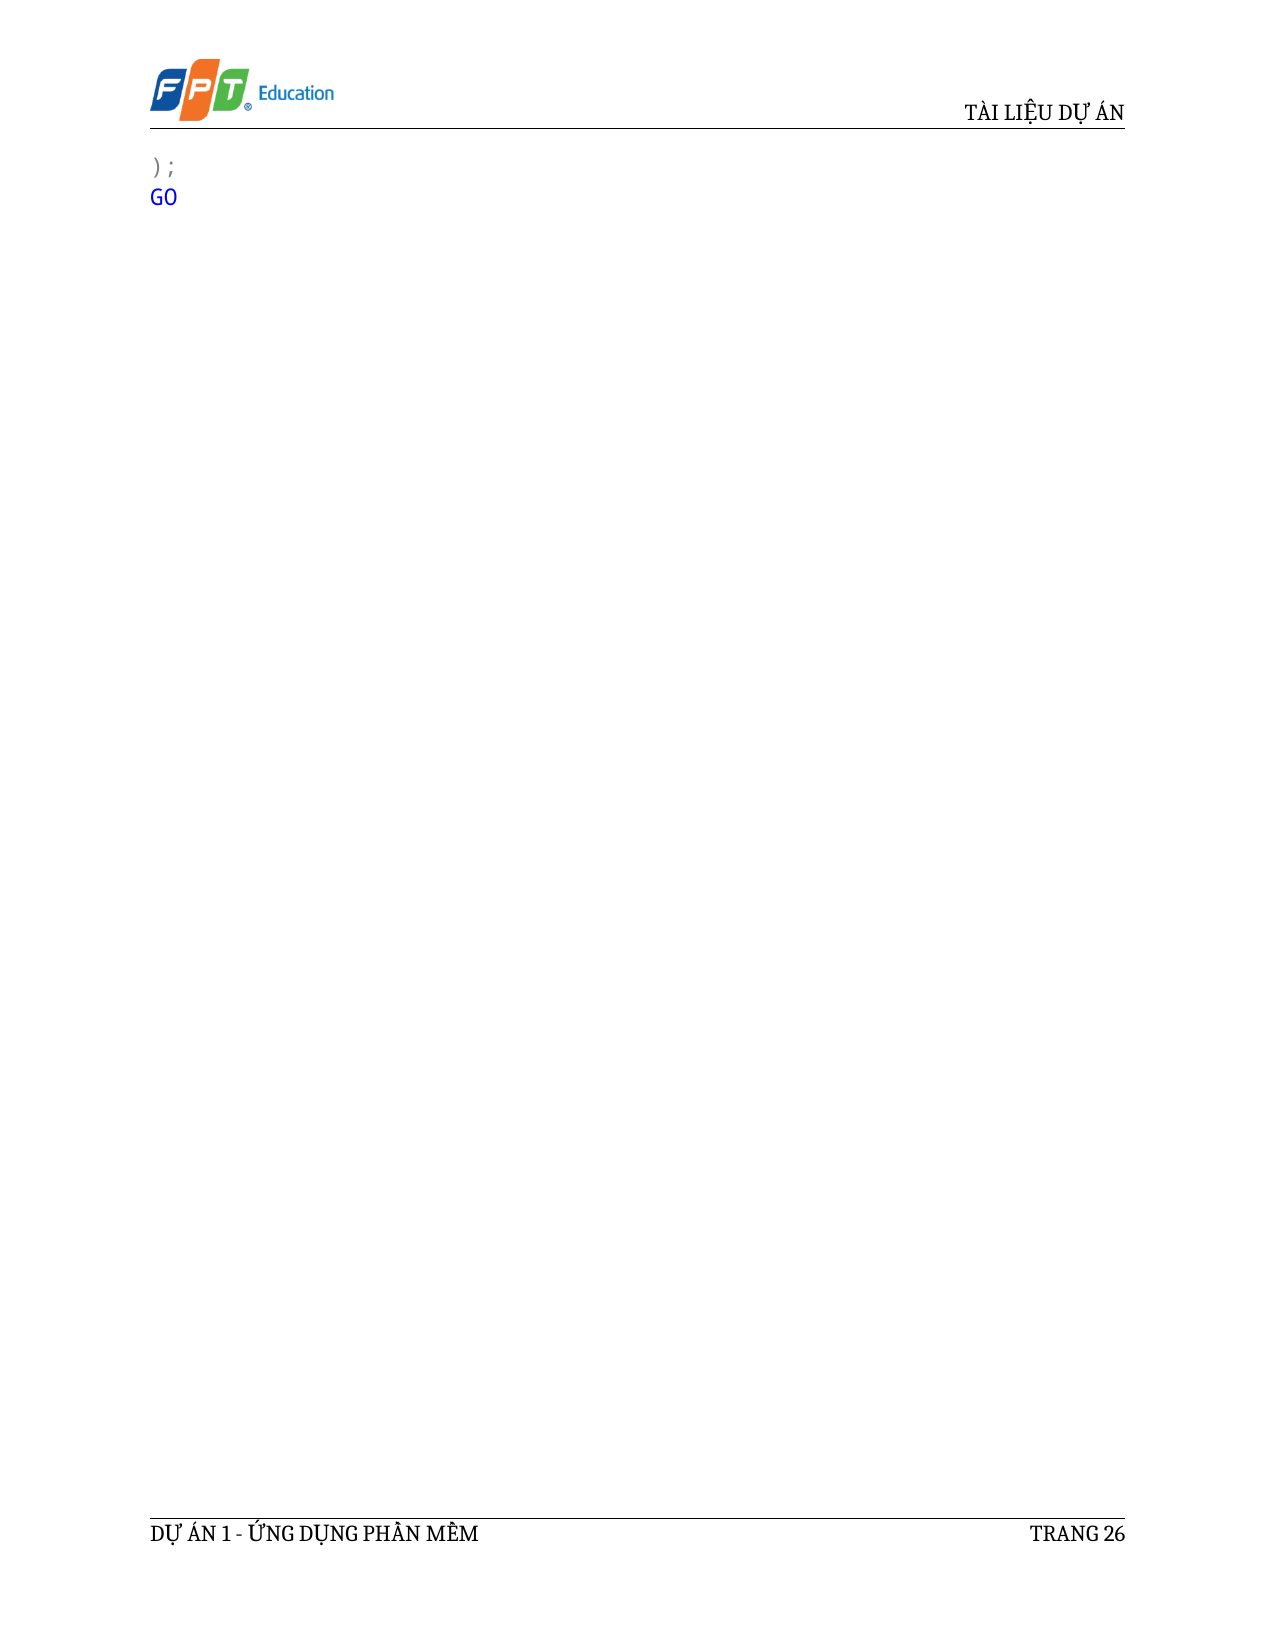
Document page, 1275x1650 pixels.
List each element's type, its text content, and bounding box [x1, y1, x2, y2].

text ); [150, 150, 1125, 181]
text GO [150, 181, 1125, 212]
picture [150, 59, 336, 121]
